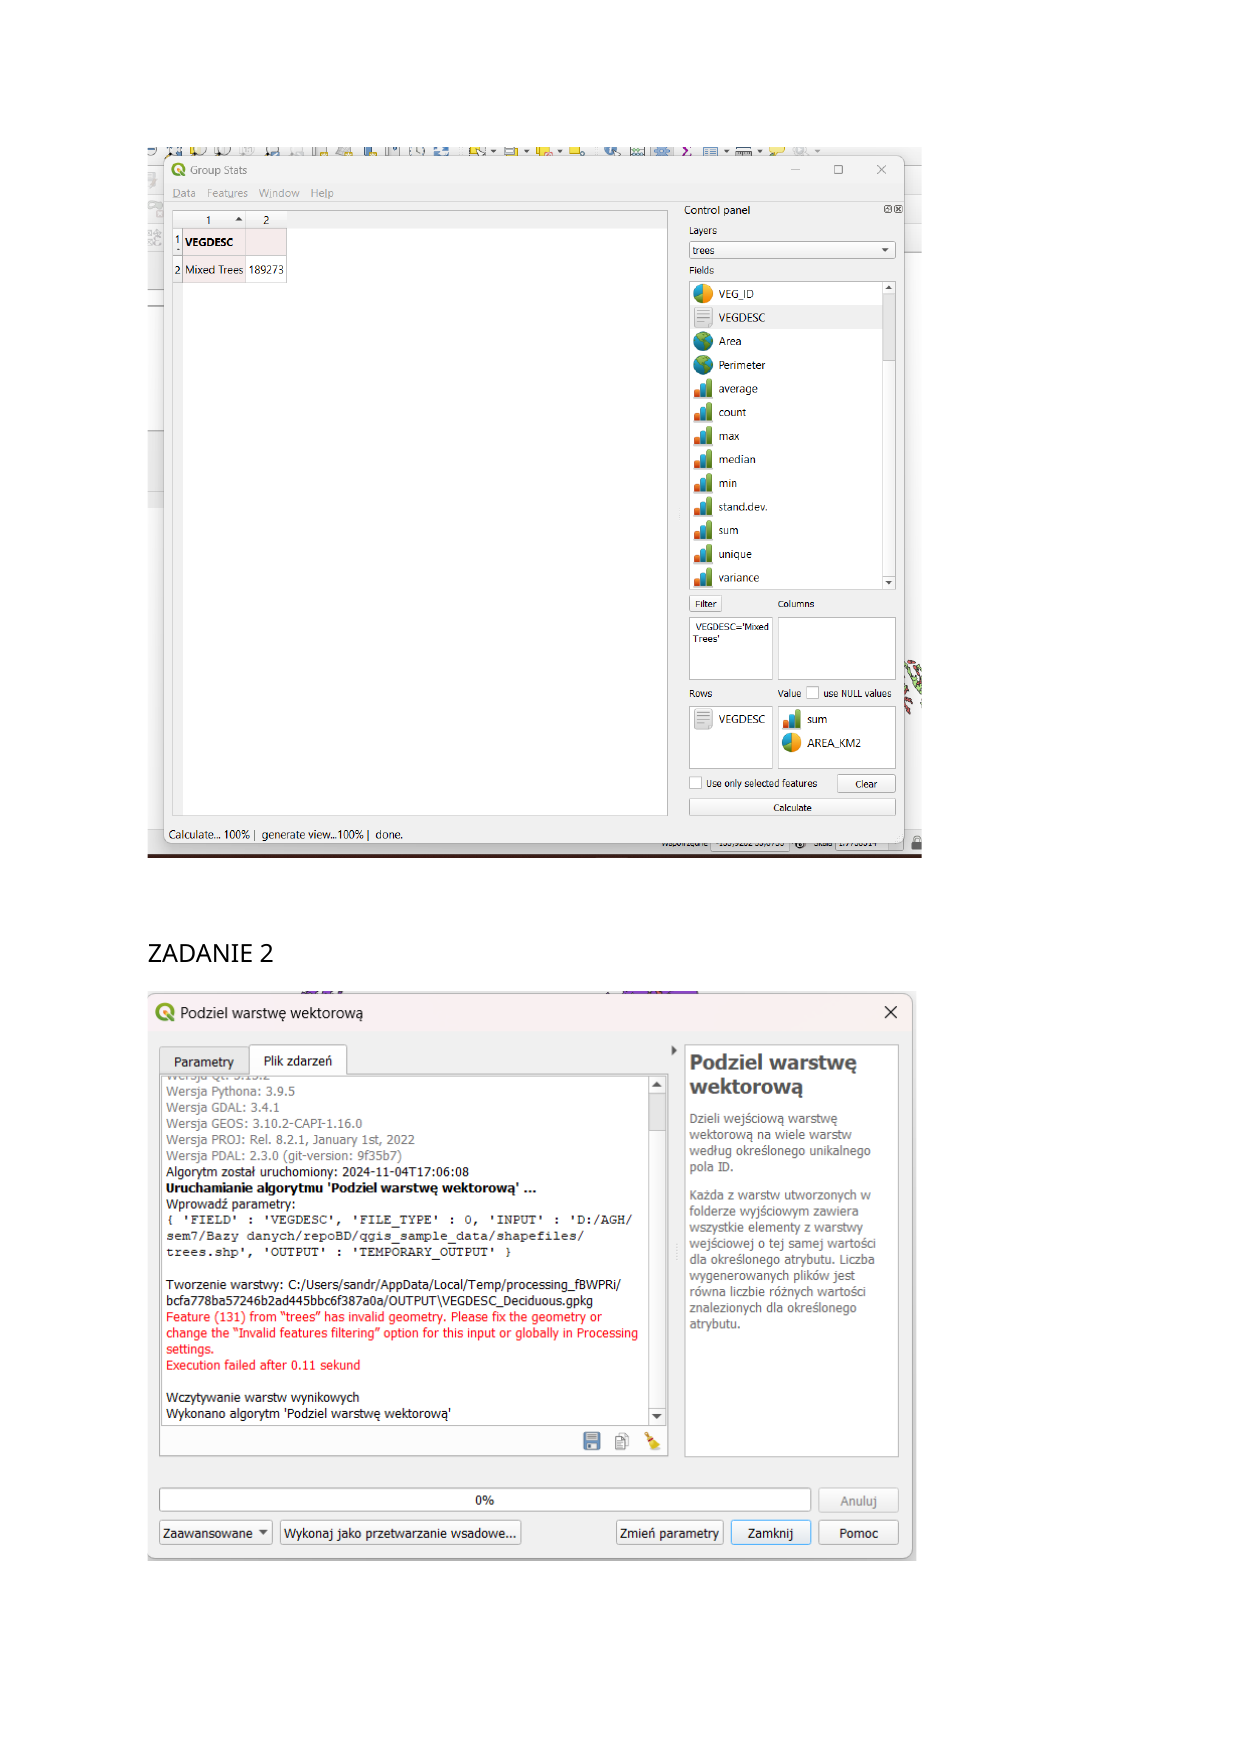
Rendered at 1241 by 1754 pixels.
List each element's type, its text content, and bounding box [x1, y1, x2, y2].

text ZADANIE 2 [148, 935, 1093, 969]
picture [147, 147, 922, 858]
picture [147, 991, 917, 1561]
